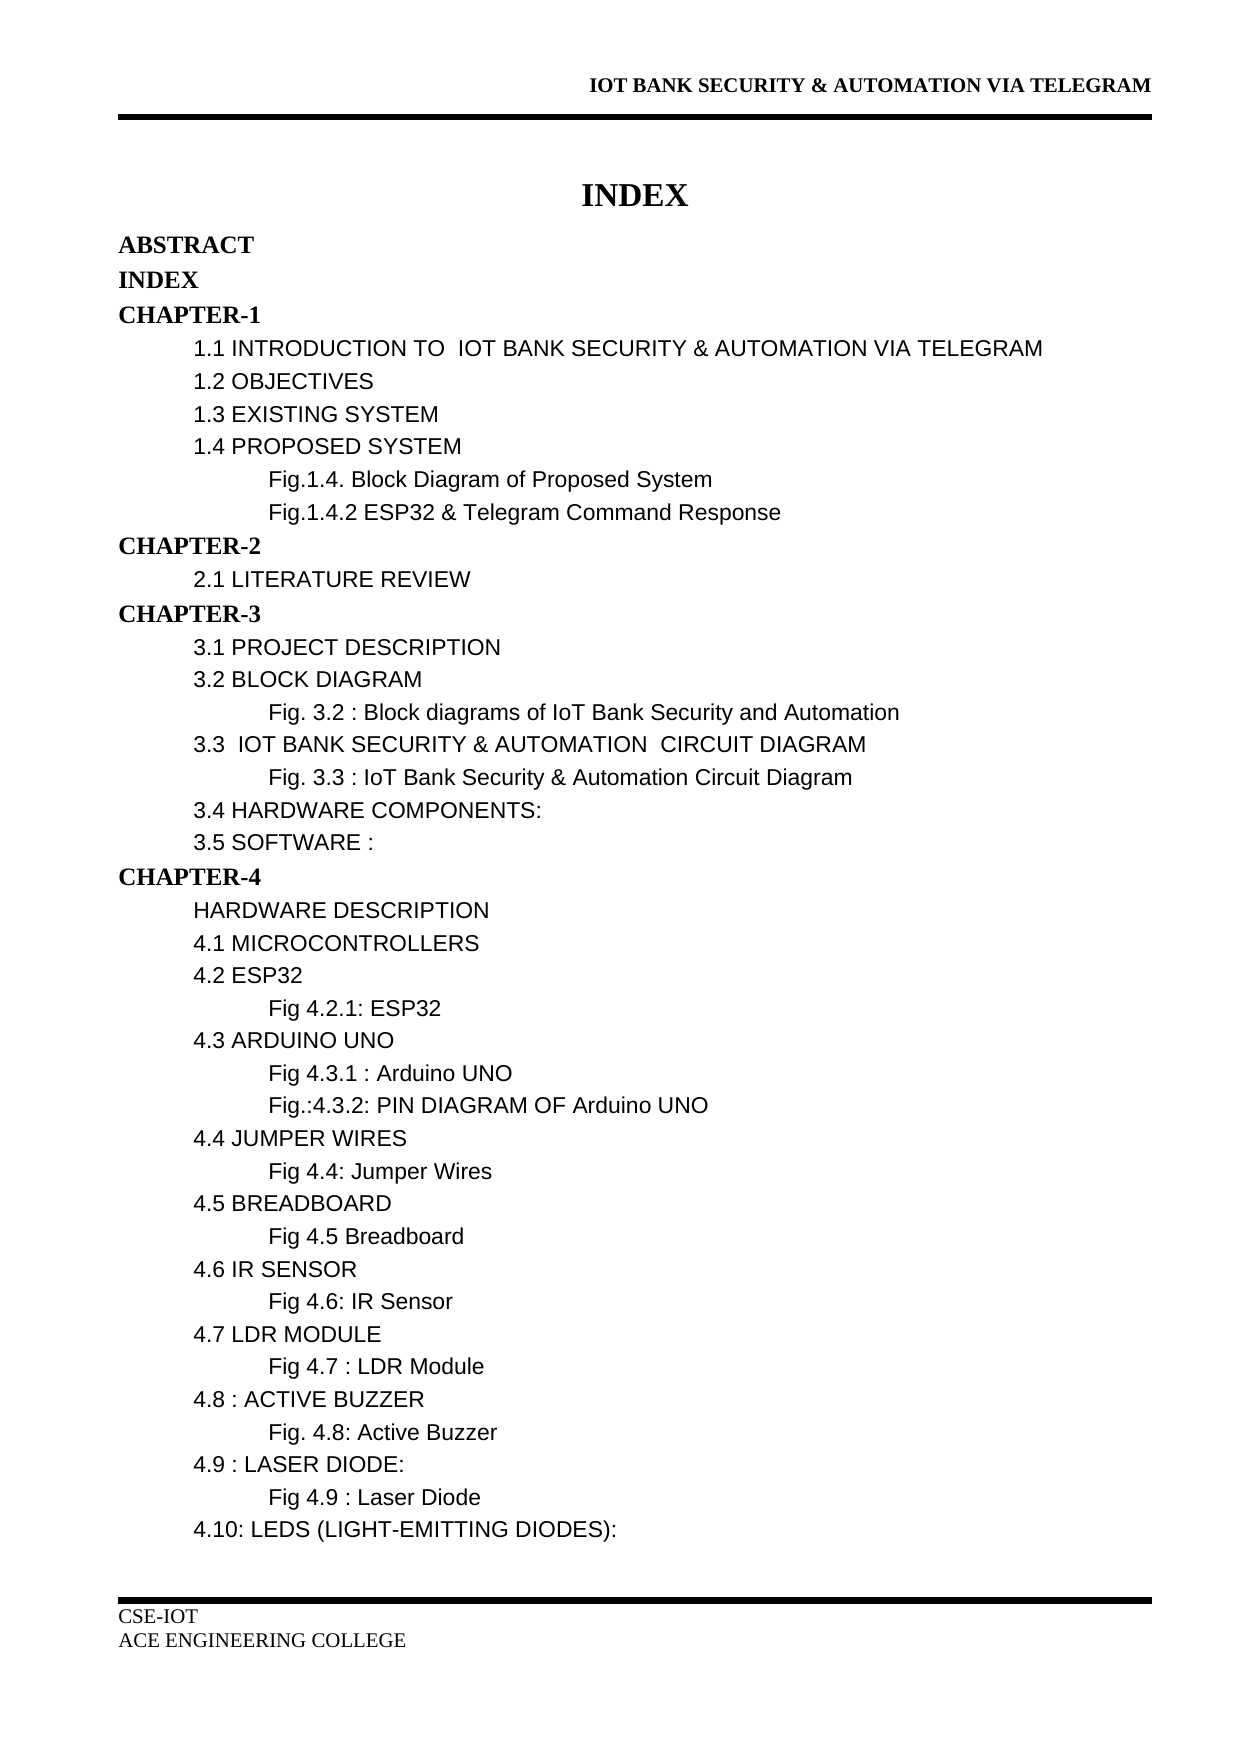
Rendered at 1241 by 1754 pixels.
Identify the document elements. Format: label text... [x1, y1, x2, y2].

subtitle INDEX [118, 175, 1152, 214]
